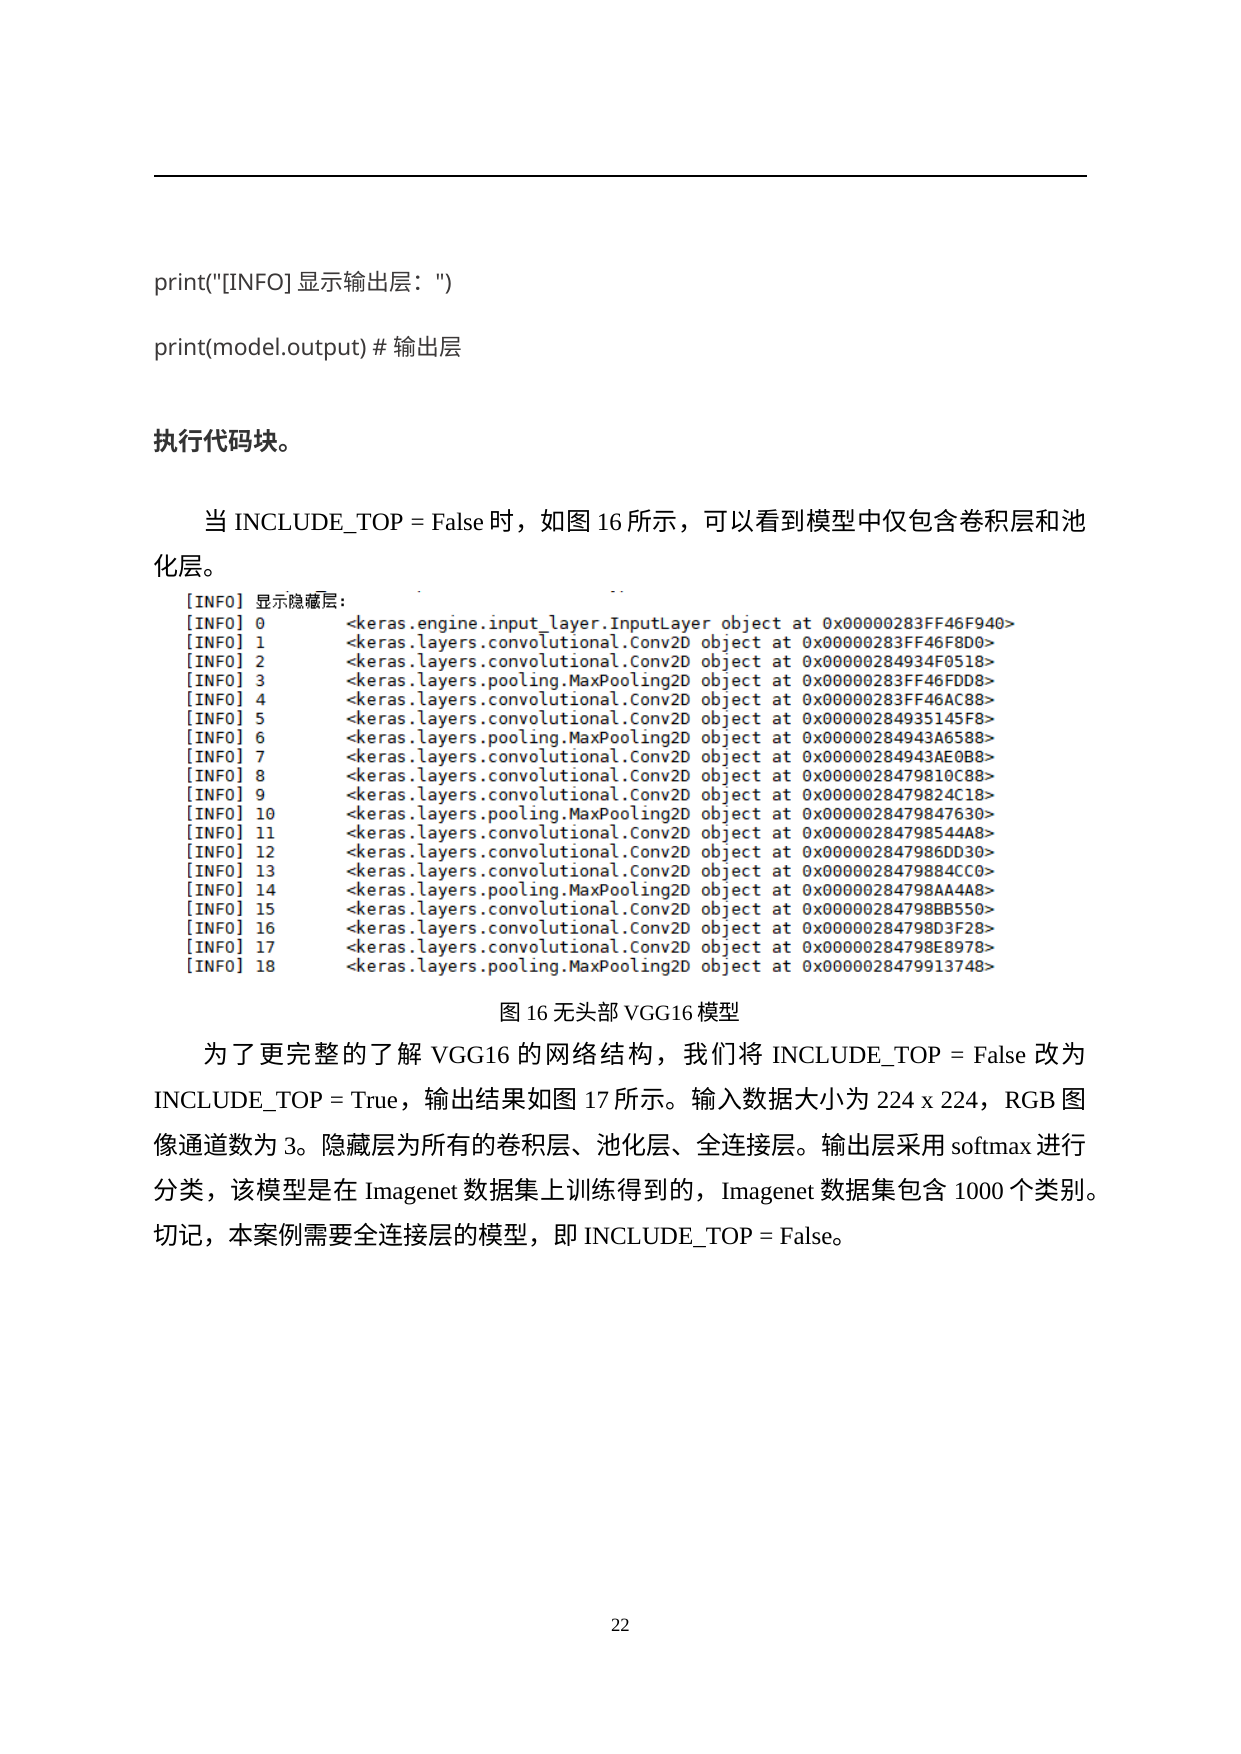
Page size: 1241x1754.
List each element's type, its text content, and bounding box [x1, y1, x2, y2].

text print("[INFO] 显示输出层：") [153, 248, 1087, 313]
picture [187, 591, 1053, 977]
text 为了更完整的了解VGG16的网络结构，我们将INCLUDE_TOP = False改为INCLUDE_TOP = True，输出结果如图17所示。输入数据大小为224 x 224，RGB图像通道数为3。隐藏层为所有的卷积层、池化层、全连接层。输出层采用softmax进行分类，该模型是在Imagenet数据集上训练得到的，Imagenet数据集包含1000个类别。切记，本案例需要全连接层的模型，即INCLUDE_TOP = False。 [153, 1034, 1087, 1252]
text 当INCLUDE_TOP = False时，如图16所示，可以看到模型中仅包含卷积层和池化层。 [153, 501, 1087, 582]
text 图16 无头部VGG16模型 [153, 994, 1087, 1027]
text 执行代码块。 [153, 407, 1087, 472]
text print(model.output) # 输出层 [153, 313, 1087, 378]
